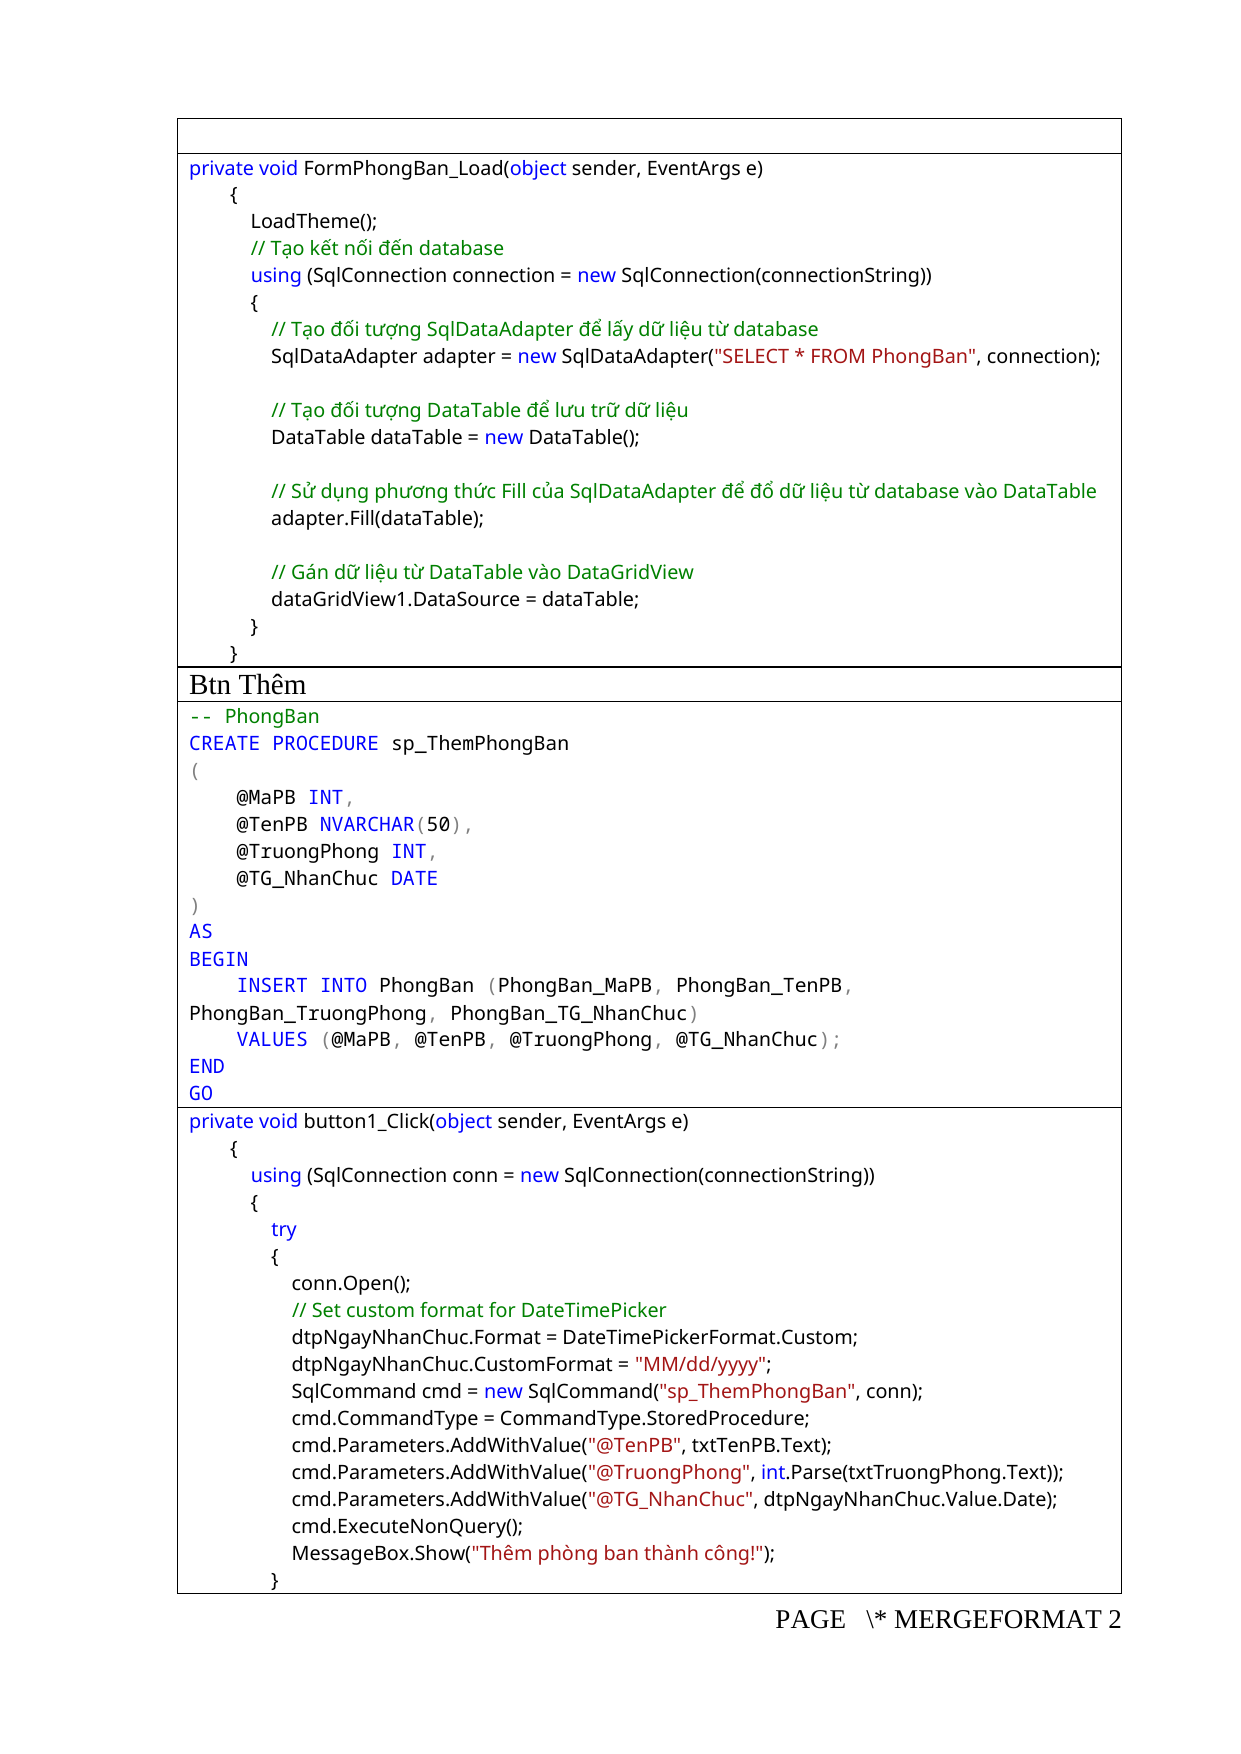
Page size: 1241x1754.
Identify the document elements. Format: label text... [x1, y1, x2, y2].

table_cell Btn Thêm [178, 668, 1121, 701]
table_cell -- PhongBan CREATE PROCEDURE sp_ThemPhongBan ( @MaPB INT, @TenPB NVARCHAR(50), @TruongPhong INT, @TG_NhanChuc DATE ) AS BEGIN INSERT INTO PhongBan (PhongBan_MaPB, PhongBan_TenPB, PhongBan_TruongPhong, PhongBan_TG_NhanChuc) VALUES (@MaPB, @TenPB, @TruongPhong, @TG_NhanChuc); END GO [178, 702, 1121, 1107]
table_cell private void FormPhongBan_Load(object sender, EventArgs e) { LoadTheme(); // Tạo kết nối đến database using (SqlConnection connection = new SqlConnection(connectionString)) { // Tạo đối tượng SqlDataAdapter để lấy dữ liệu từ database SqlDataAdapter adapter = new SqlDataAdapter("SELECT * FROM PhongBan", connection); // Tạo đối tượng DataTable để lưu trữ dữ liệu DataTable dataTable = new DataTable(); // Sử dụng phương thức Fill của SqlDataAdapter để đổ dữ liệu từ database vào DataTable adapter.Fill(dataTable); // Gán dữ liệu từ DataTable vào DataGridView dataGridView1.DataSource = dataTable; } } [178, 154, 1121, 666]
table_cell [178, 1108, 1121, 1593]
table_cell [178, 119, 1121, 153]
